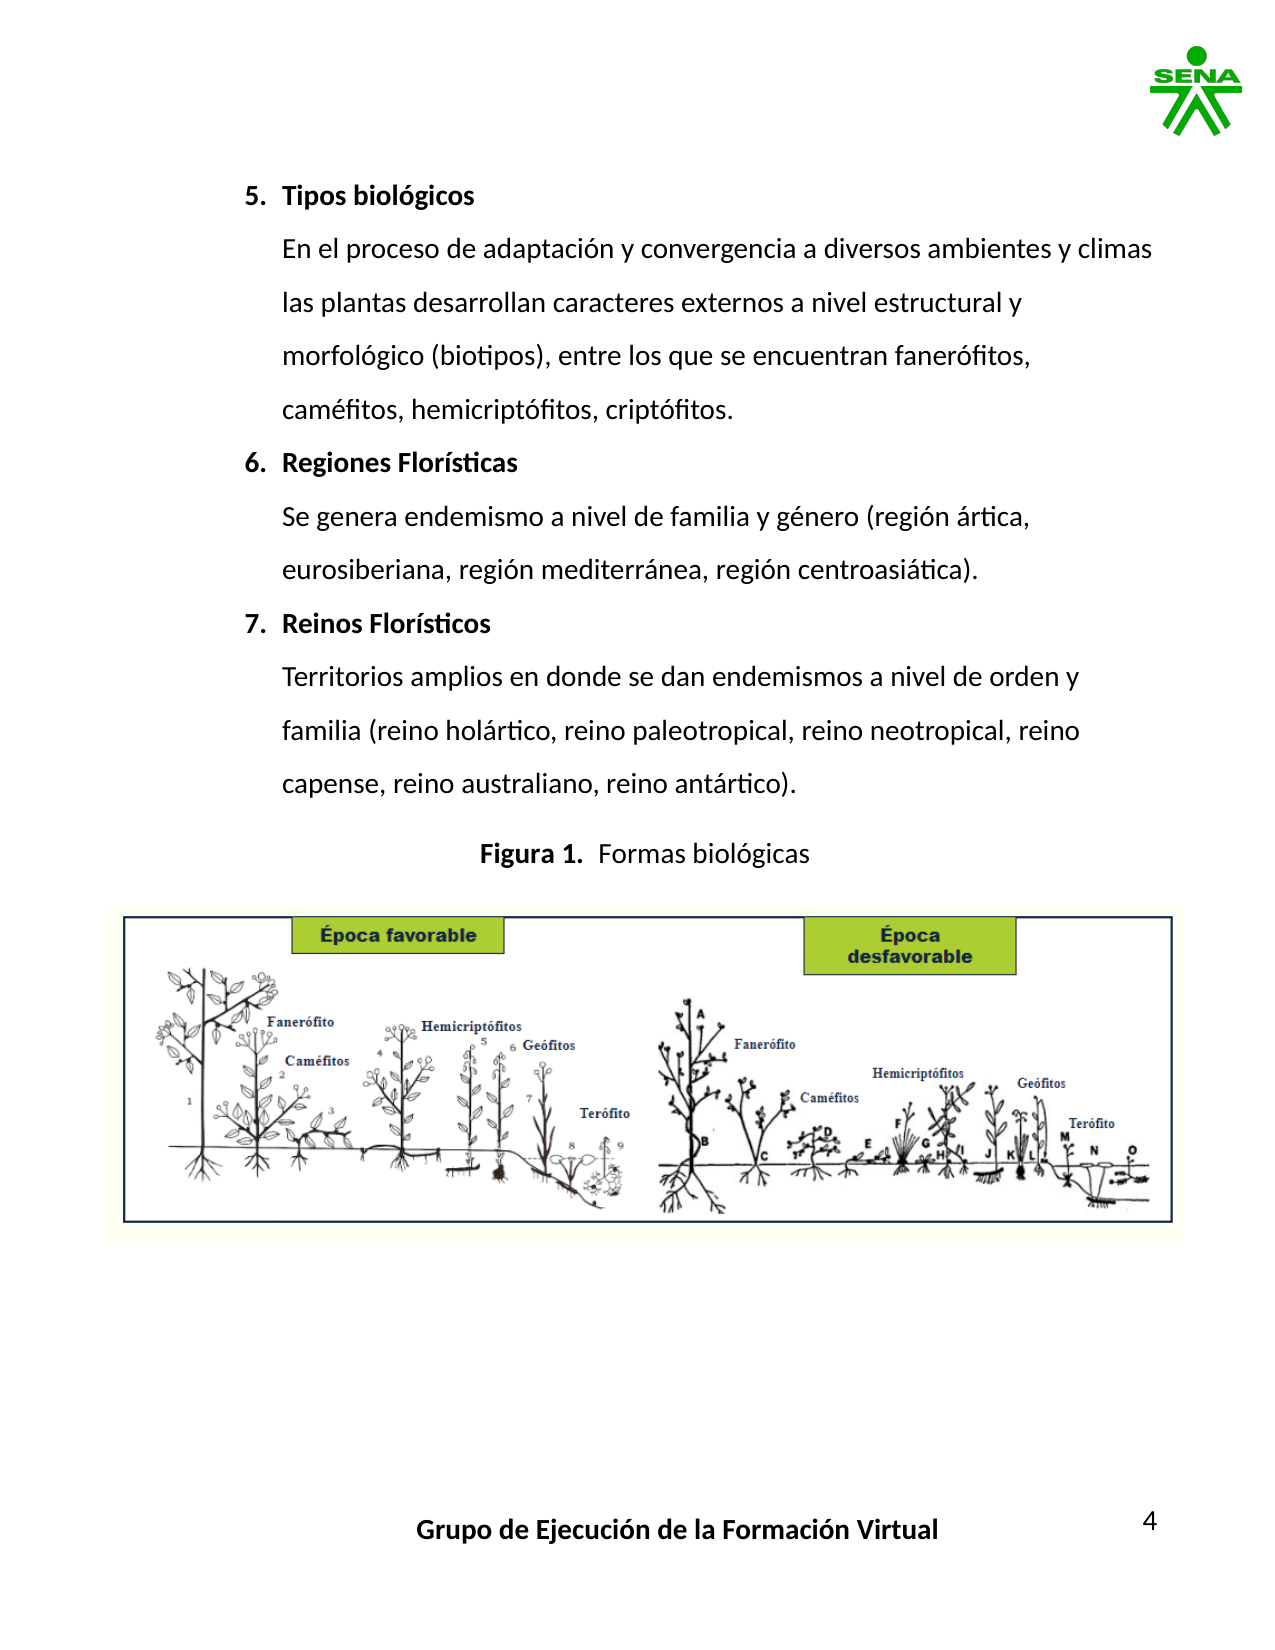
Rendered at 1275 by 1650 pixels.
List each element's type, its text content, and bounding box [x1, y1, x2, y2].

list Regiones Florísticas [244, 444, 1157, 480]
list Territorios amplios en donde se dan endemismos a nivel de orden y familia (reino holártico, reino paleotropical, reino neotropical, reino capense, reino australiano, reino antártico). [282, 658, 1157, 801]
list Se genera endemismo a nivel de familia y género (región ártica, eurosiberiana, región mediterránea, región centroasiática). [282, 498, 1157, 587]
list En el proceso de adaptación y convergencia a diversos ambientes y climas las plantas desarrollan caracteres externos a nivel estructural y morfológico (biotipos), entre los que se encuentran fanerófitos, caméfitos, hemicriptófitos, criptófitos. [282, 231, 1157, 427]
list Tipos biológicos [244, 177, 1157, 213]
picture [103, 905, 1183, 1243]
list Reinos Florísticos [244, 605, 1157, 640]
text Formas biológicas [133, 835, 1157, 871]
picture [1150, 46, 1243, 136]
